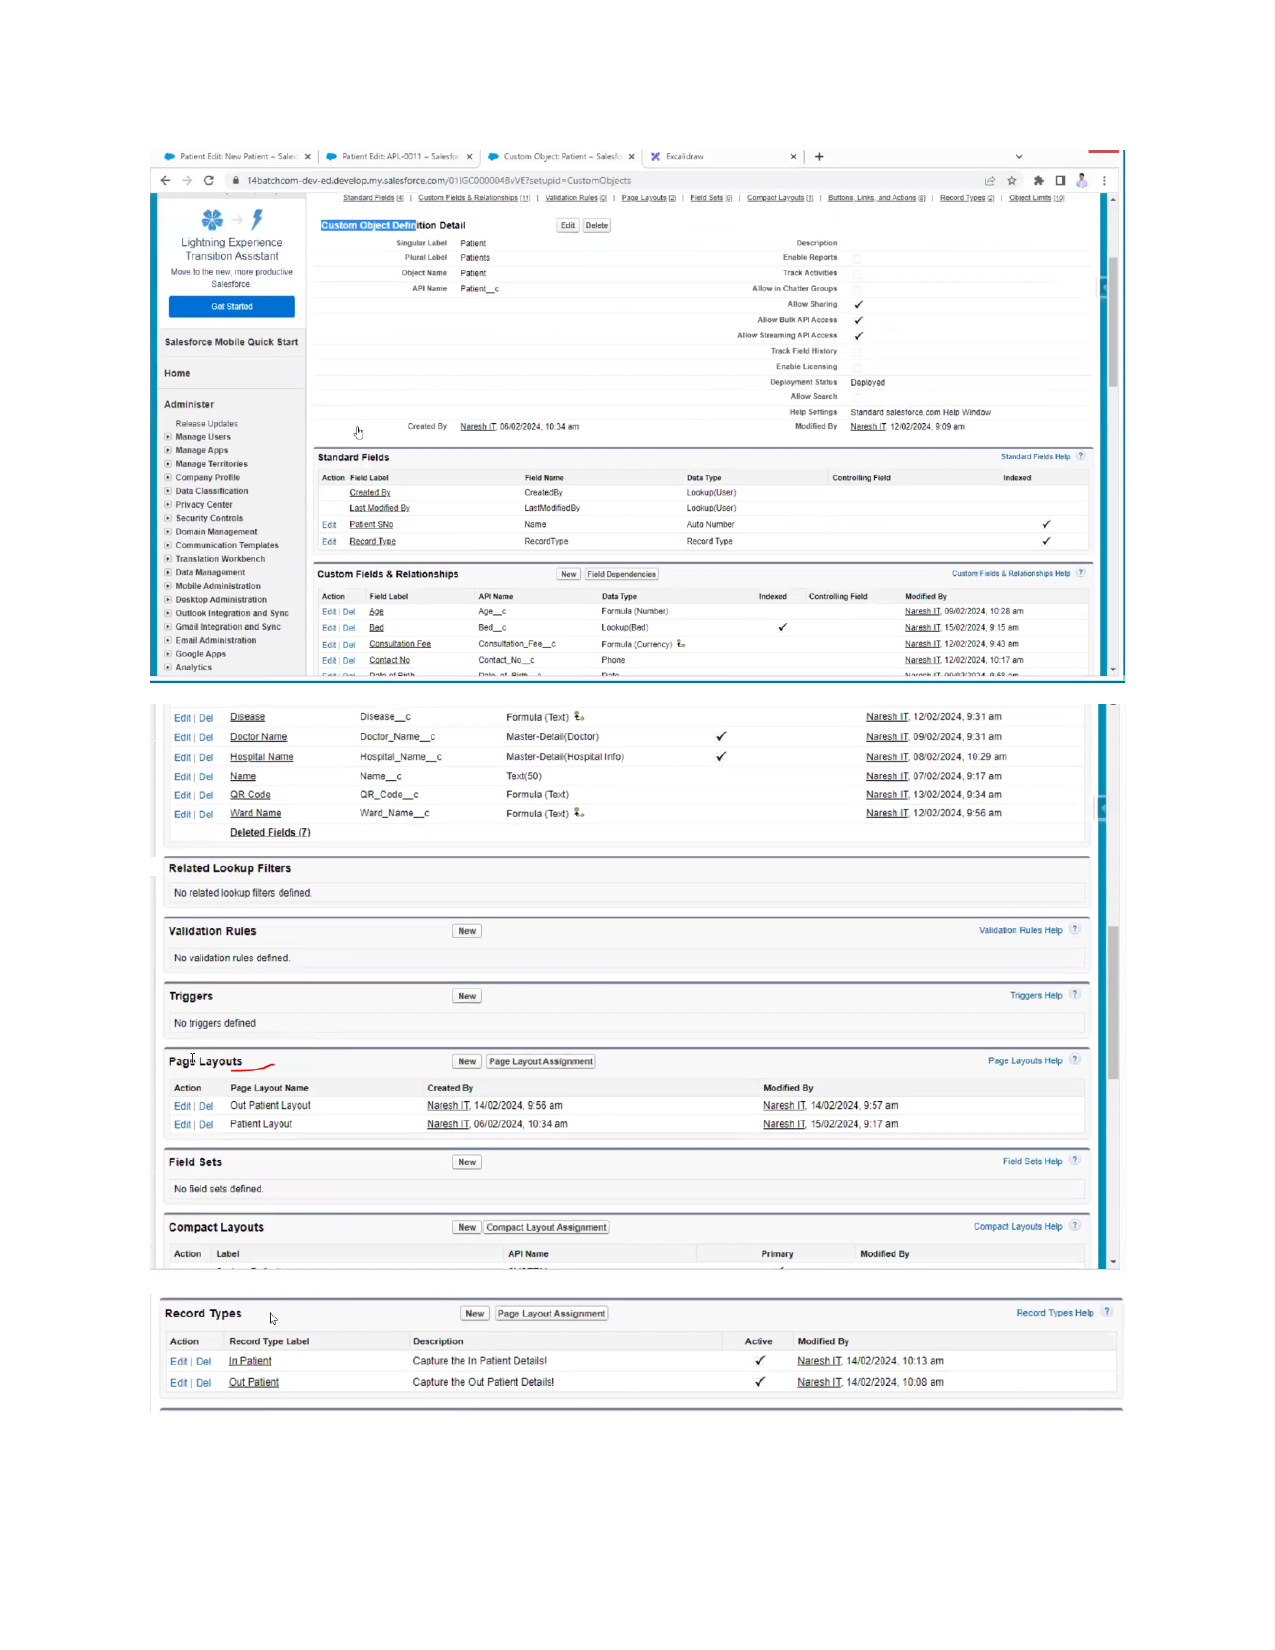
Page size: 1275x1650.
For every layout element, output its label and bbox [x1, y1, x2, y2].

picture [150, 704, 1125, 1273]
picture [150, 150, 1125, 681]
picture [150, 1294, 1125, 1412]
